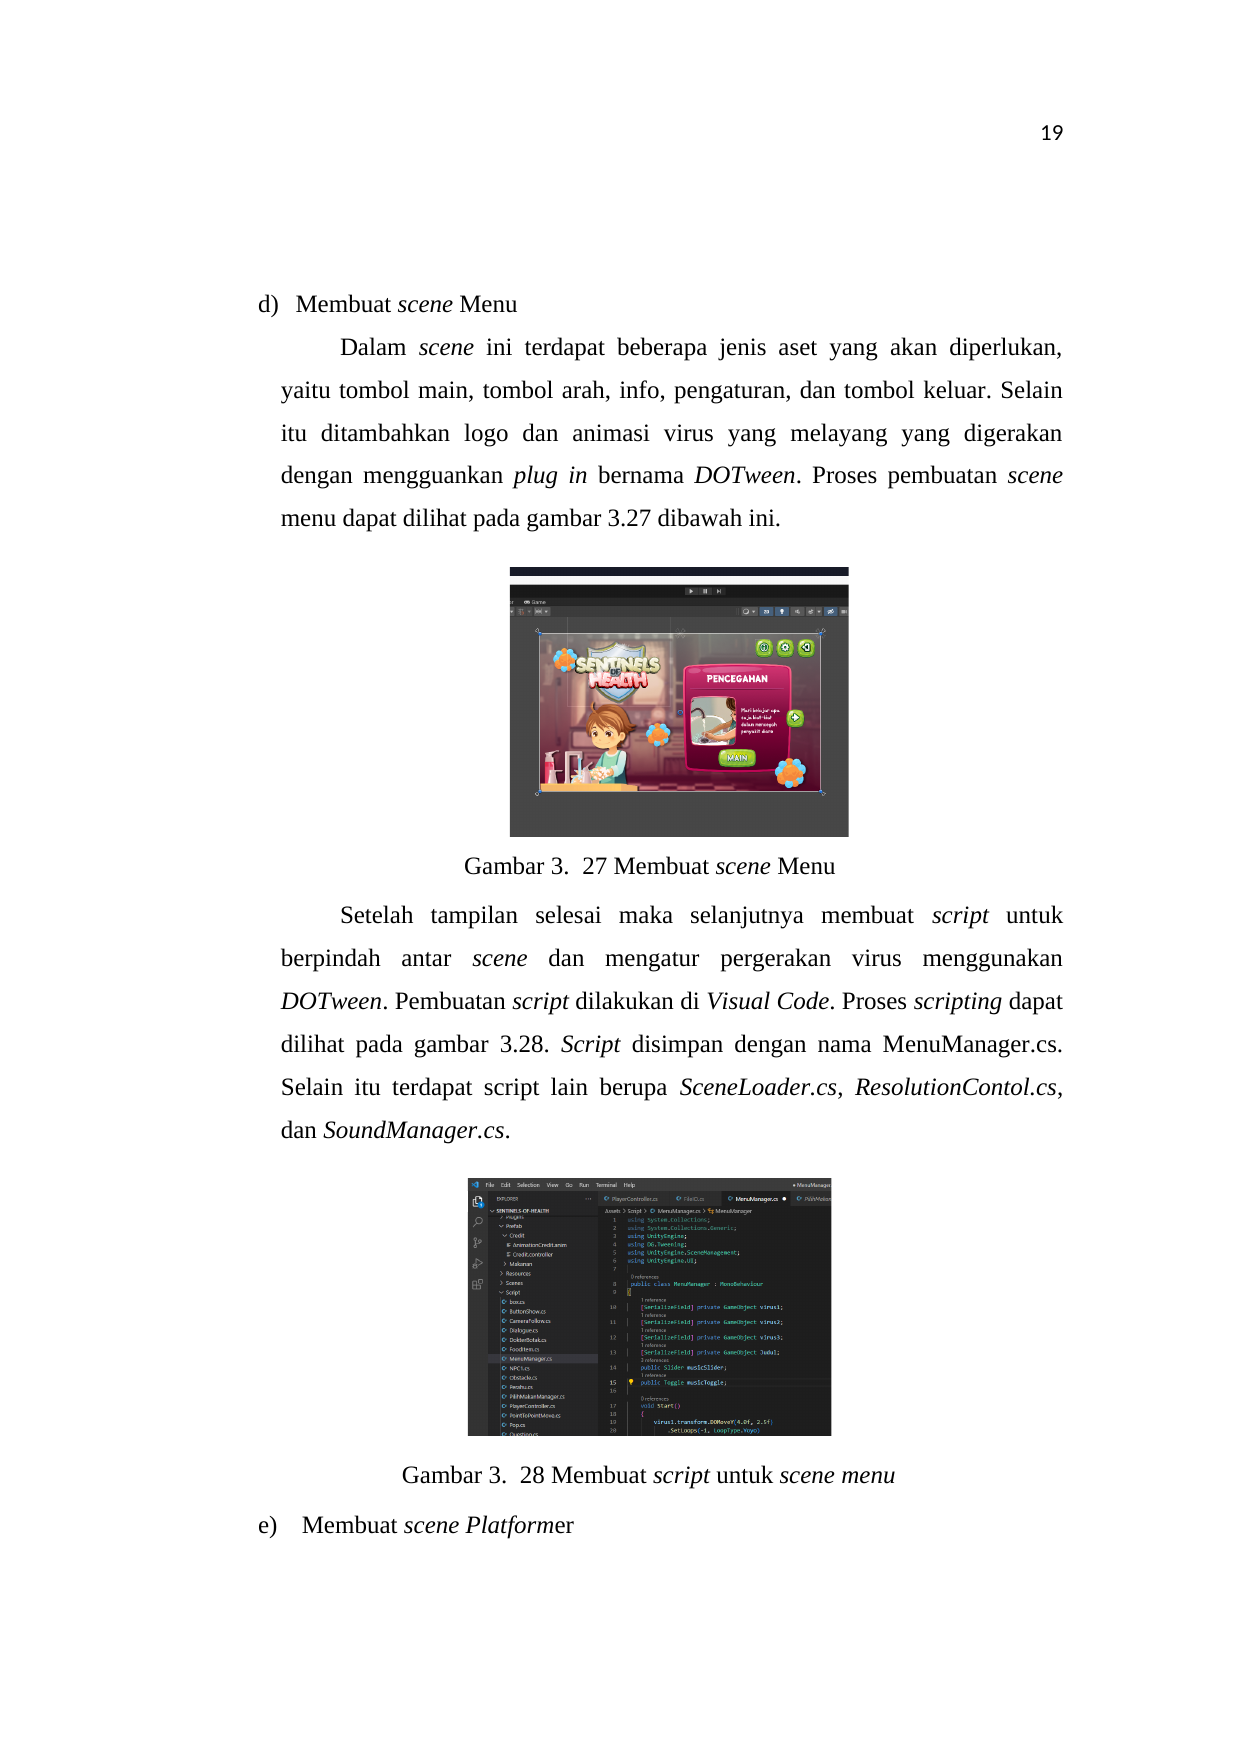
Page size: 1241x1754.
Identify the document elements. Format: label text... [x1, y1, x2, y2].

text Dalam scene ini terdapat beberapa jenis aset yang akan diperlukan, yaitu tombol main, tombol arah, info, pengaturan, dan tombol keluar. Selain itu ditambahkan logo dan animasi virus yang melayang yang digerakan dengan mengguankan plug in bernama DOTween. Proses pembuatan scene menu dapat dilihat pada gambar 3.27 dibawah ini. [281, 332, 1063, 532]
list Membuat scene Menu [258, 289, 1063, 318]
list Membuat scene Platformer [258, 1510, 1063, 1538]
picture [467, 1178, 832, 1436]
text Setelah tampilan selesai maka selanjutnya membuat script untuk berpindah antar scene dan mengatur pergerakan virus menggunakan DOTween. Pembuatan script dilakukan di Visual Code. Proses scripting dapat dilihat pada gambar 3.28. Script disimpan dengan nama MenuManager.cs. Selain itu terdapat script lain berupa SceneLoader.cs, ResolutionContol.cs, dan SoundManager.cs. [281, 901, 1063, 1143]
picture [509, 567, 849, 837]
text Gambar 3. 28 Membuat script untuk scene menu [236, 1460, 1063, 1489]
text Gambar 3. 27 Membuat scene Menu [236, 851, 1063, 880]
